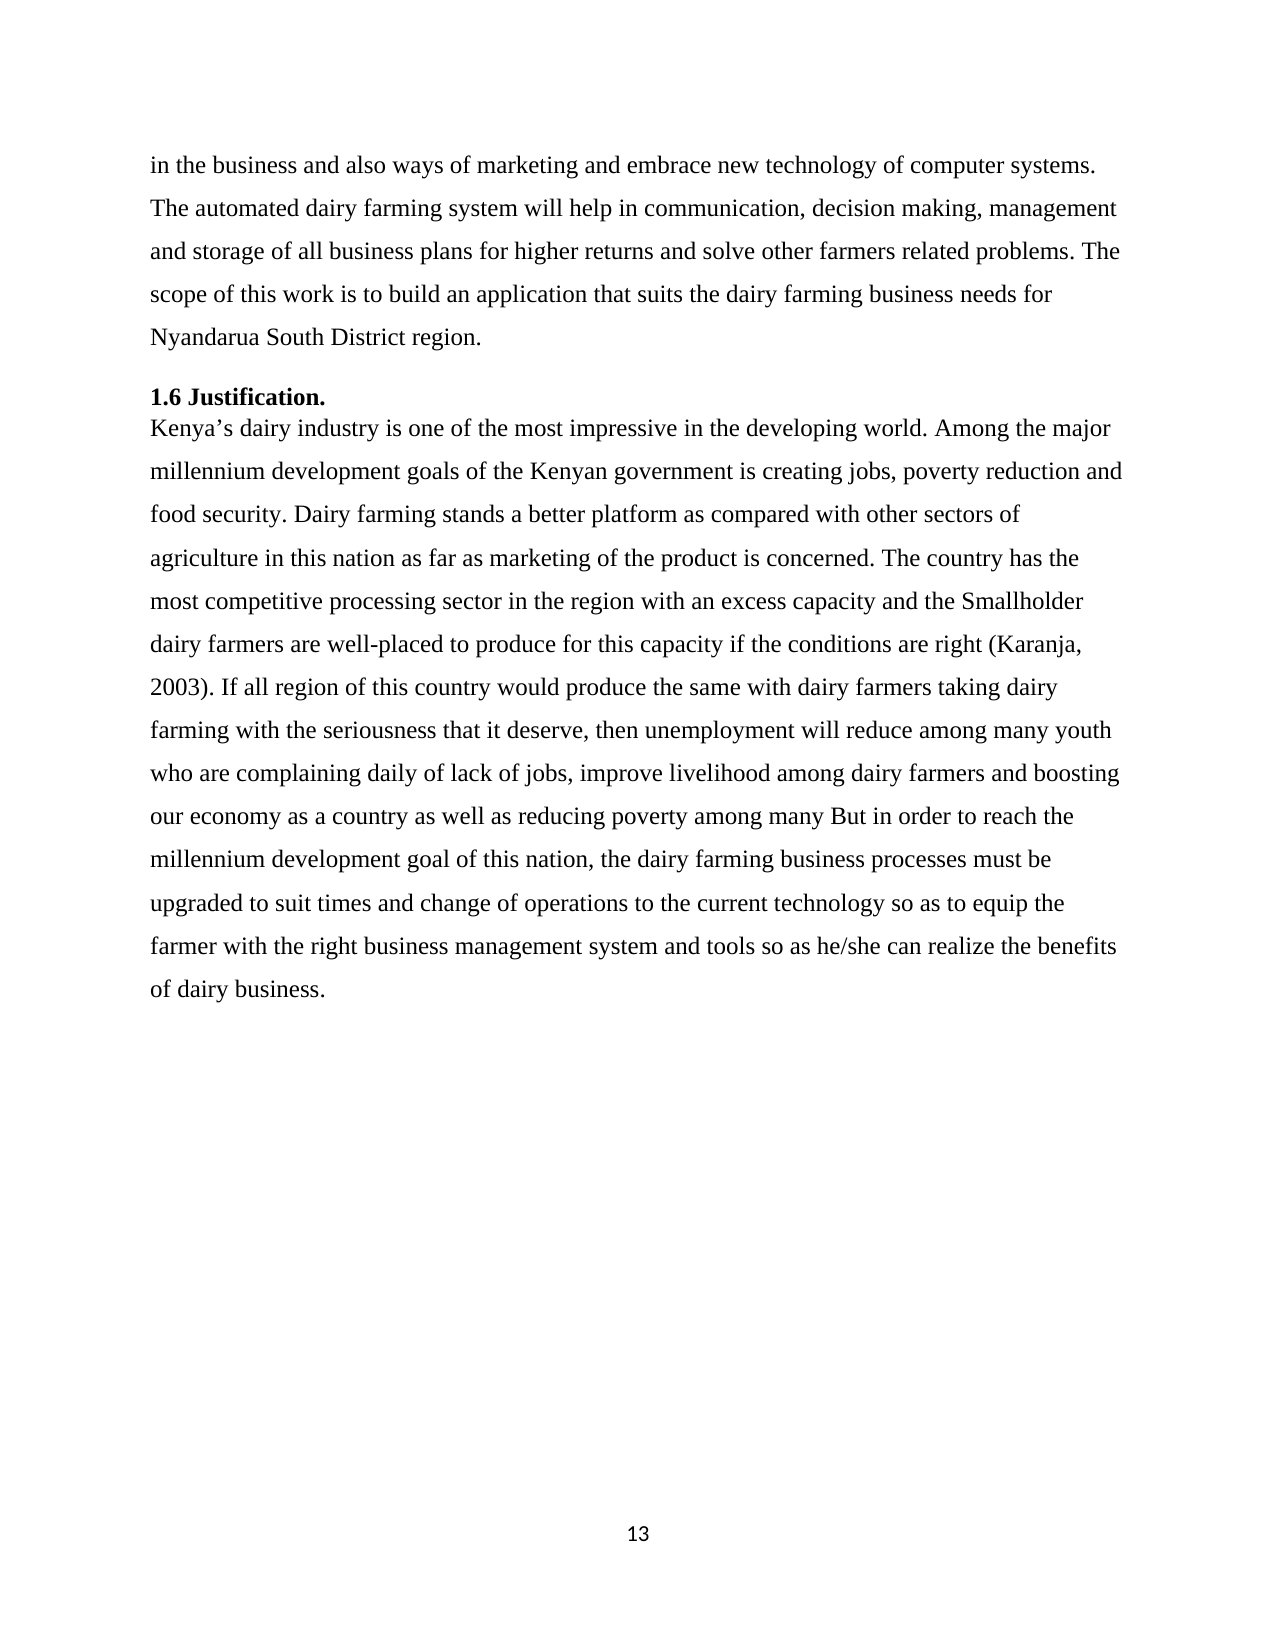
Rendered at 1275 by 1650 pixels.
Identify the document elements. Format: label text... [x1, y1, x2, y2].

subtitle 1.6 Justification. [150, 382, 1125, 411]
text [150, 150, 1125, 351]
text Kenya’s dairy industry is one of the most impressive in the developing world. Among the major millennium development goals of the Kenyan government is creating jobs, poverty reduction and food security. Dairy farming stands a better platform as compared with other sectors of agriculture in this nation as far as marketing of the product is concerned. The country has the most competitive processing sector in the region with an excess capacity and the Smallholder dairy farmers are well-placed to produce for this capacity if the conditions are right (Karanja, 2003). If all region of this country would produce the same with dairy farmers taking dairy farming with the seriousness that it deserve, then unemployment will reduce among many youth who are complaining daily of lack of jobs, improve livelihood among dairy farmers and boosting our economy as a country as well as reducing poverty among many But in order to reach the millennium development goal of this nation, the dairy farming business processes must be upgraded to suit times and change of operations to the current technology so as to equip the farmer with the right business management system and tools so as he/she can realize the benefits of dairy business. [150, 413, 1125, 1003]
